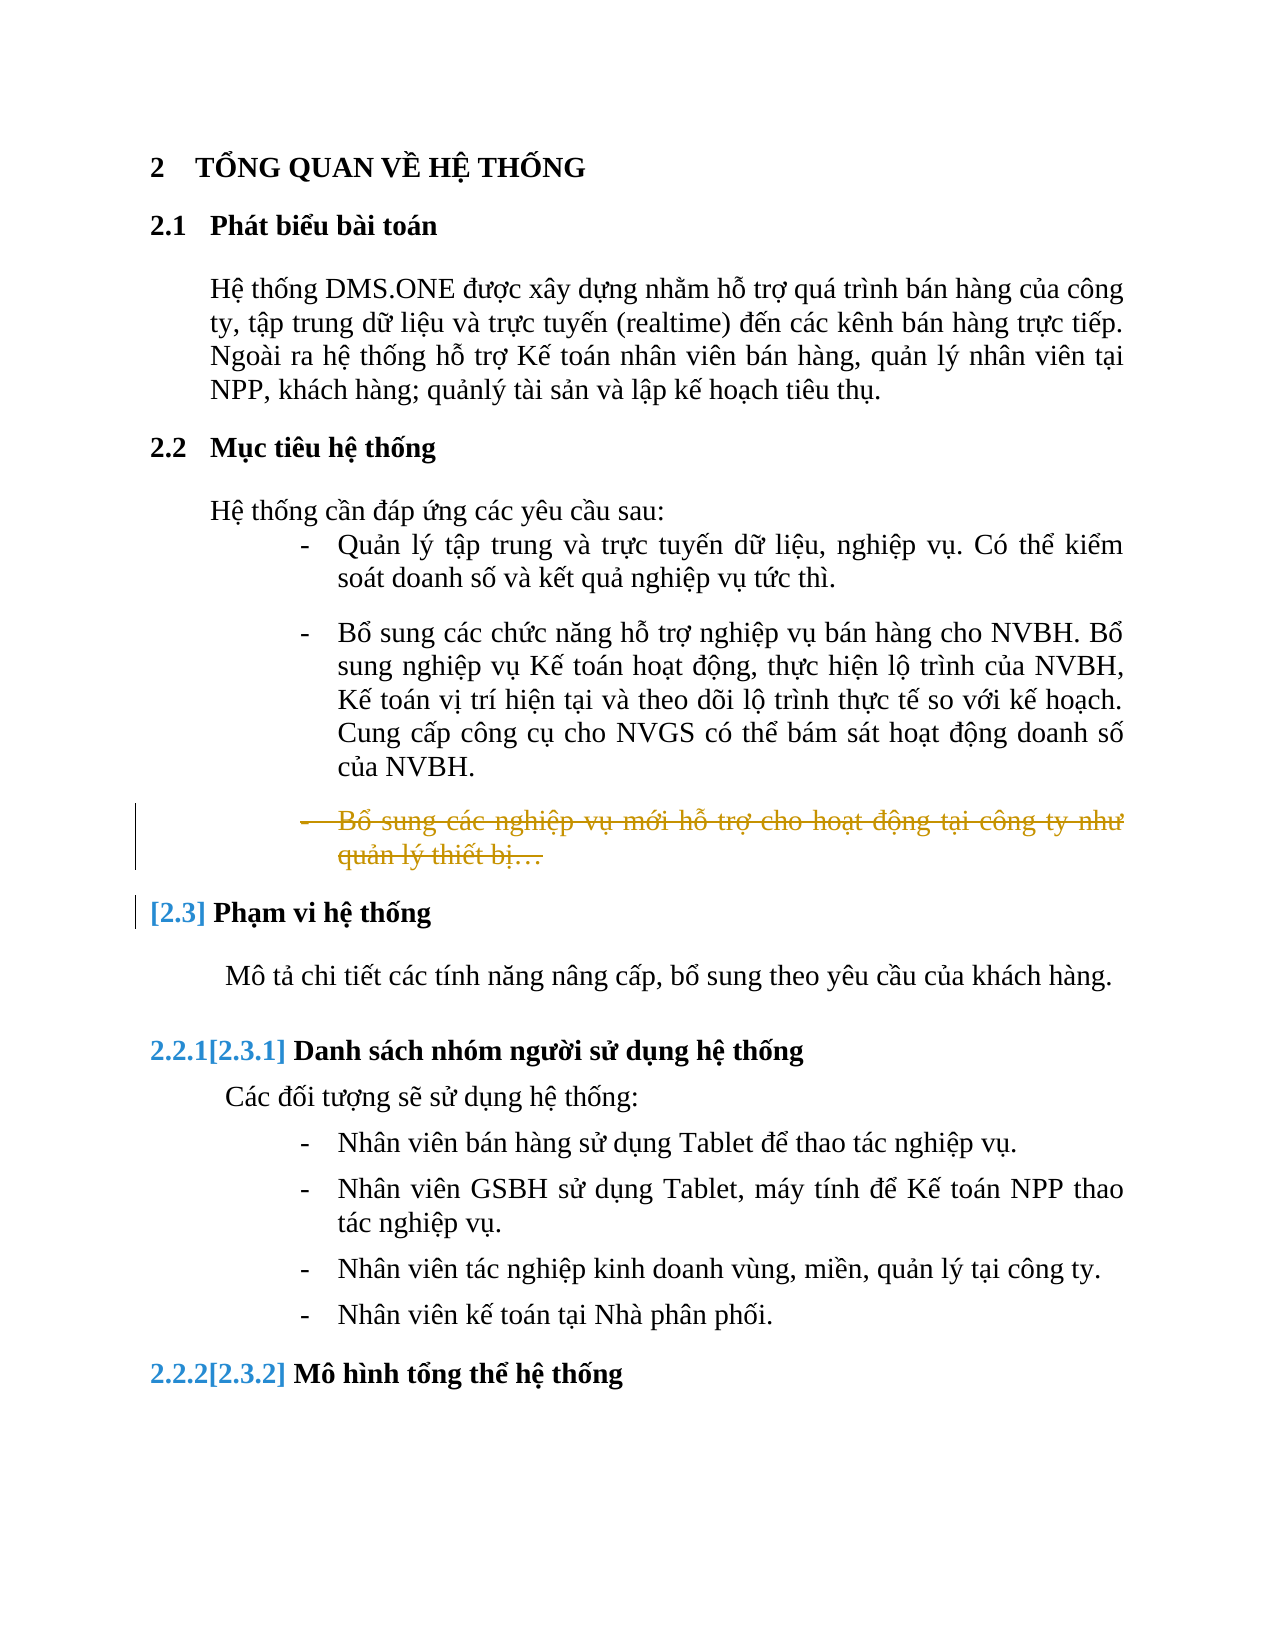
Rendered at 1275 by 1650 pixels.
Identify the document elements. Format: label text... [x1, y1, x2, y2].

list Nhân viên GSBH sử dụng Tablet, máy tính để Kế toán NPP thao tác nghiệp vụ. [300, 1172, 1125, 1239]
text Hệ thống cần đáp ứng các yêu cầu sau: [150, 493, 1125, 527]
subtitle Mô hình tổng thể hệ thống [150, 1356, 1125, 1389]
list Nhân viên kế toán tại Nhà phân phối. [300, 1297, 1125, 1331]
text Mô tả chi tiết các tính năng nâng cấp, bổ sung theo yêu cầu của khách hàng. [225, 958, 1125, 992]
list Bổ sung các chức năng hỗ trợ nghiệp vụ bán hàng cho NVBH. Bổ sung nghiệp vụ Kế toán hoạt động, thực hiện lộ trình của NVBH, Kế toán vị trí hiện tại và theo dõi lộ trình thực tế so với kế hoạch. Cung cấp công cụ cho NVGS có thể bám sát hoạt động doanh số của NVBH. [300, 615, 1125, 782]
text Hệ thống DMS.ONE được xây dựng nhằm hỗ trợ quá trình bán hàng của công ty, tập trung dữ liệu và trực tuyến (realtime) đến các kênh bán hàng trực tiếp. Ngoài ra hệ thống hỗ trợ Kế toán nhân viên bán hàng, quản lý nhân viên tại NPP, khách hàng; quảnlý tài sản và lập kế hoạch tiêu thụ. [210, 271, 1125, 406]
text Các đối tượng sẽ sử dụng hệ thống: [150, 1079, 1125, 1113]
list Nhân viên tác nghiệp kinh doanh vùng, miền, quản lý tại công ty. [300, 1251, 1125, 1285]
subtitle Phát biểu bài toán [150, 208, 1125, 242]
subtitle Danh sách nhóm người sử dụng hệ thống [150, 1033, 1125, 1067]
subtitle TỔNG QUAN VỀ HỆ THỐNG [150, 150, 1125, 183]
list Nhân viên bán hàng sử dụng Tablet để thao tác nghiệp vụ. [300, 1126, 1125, 1159]
subtitle Phạm vi hệ thống [150, 895, 1125, 929]
list Quản lý tập trung và trực tuyến dữ liệu, nghiệp vụ. Có thể kiểm soát doanh số và kết quả nghiệp vụ tức thì. [300, 527, 1125, 594]
subtitle Mục tiêu hệ thống [150, 431, 1125, 464]
